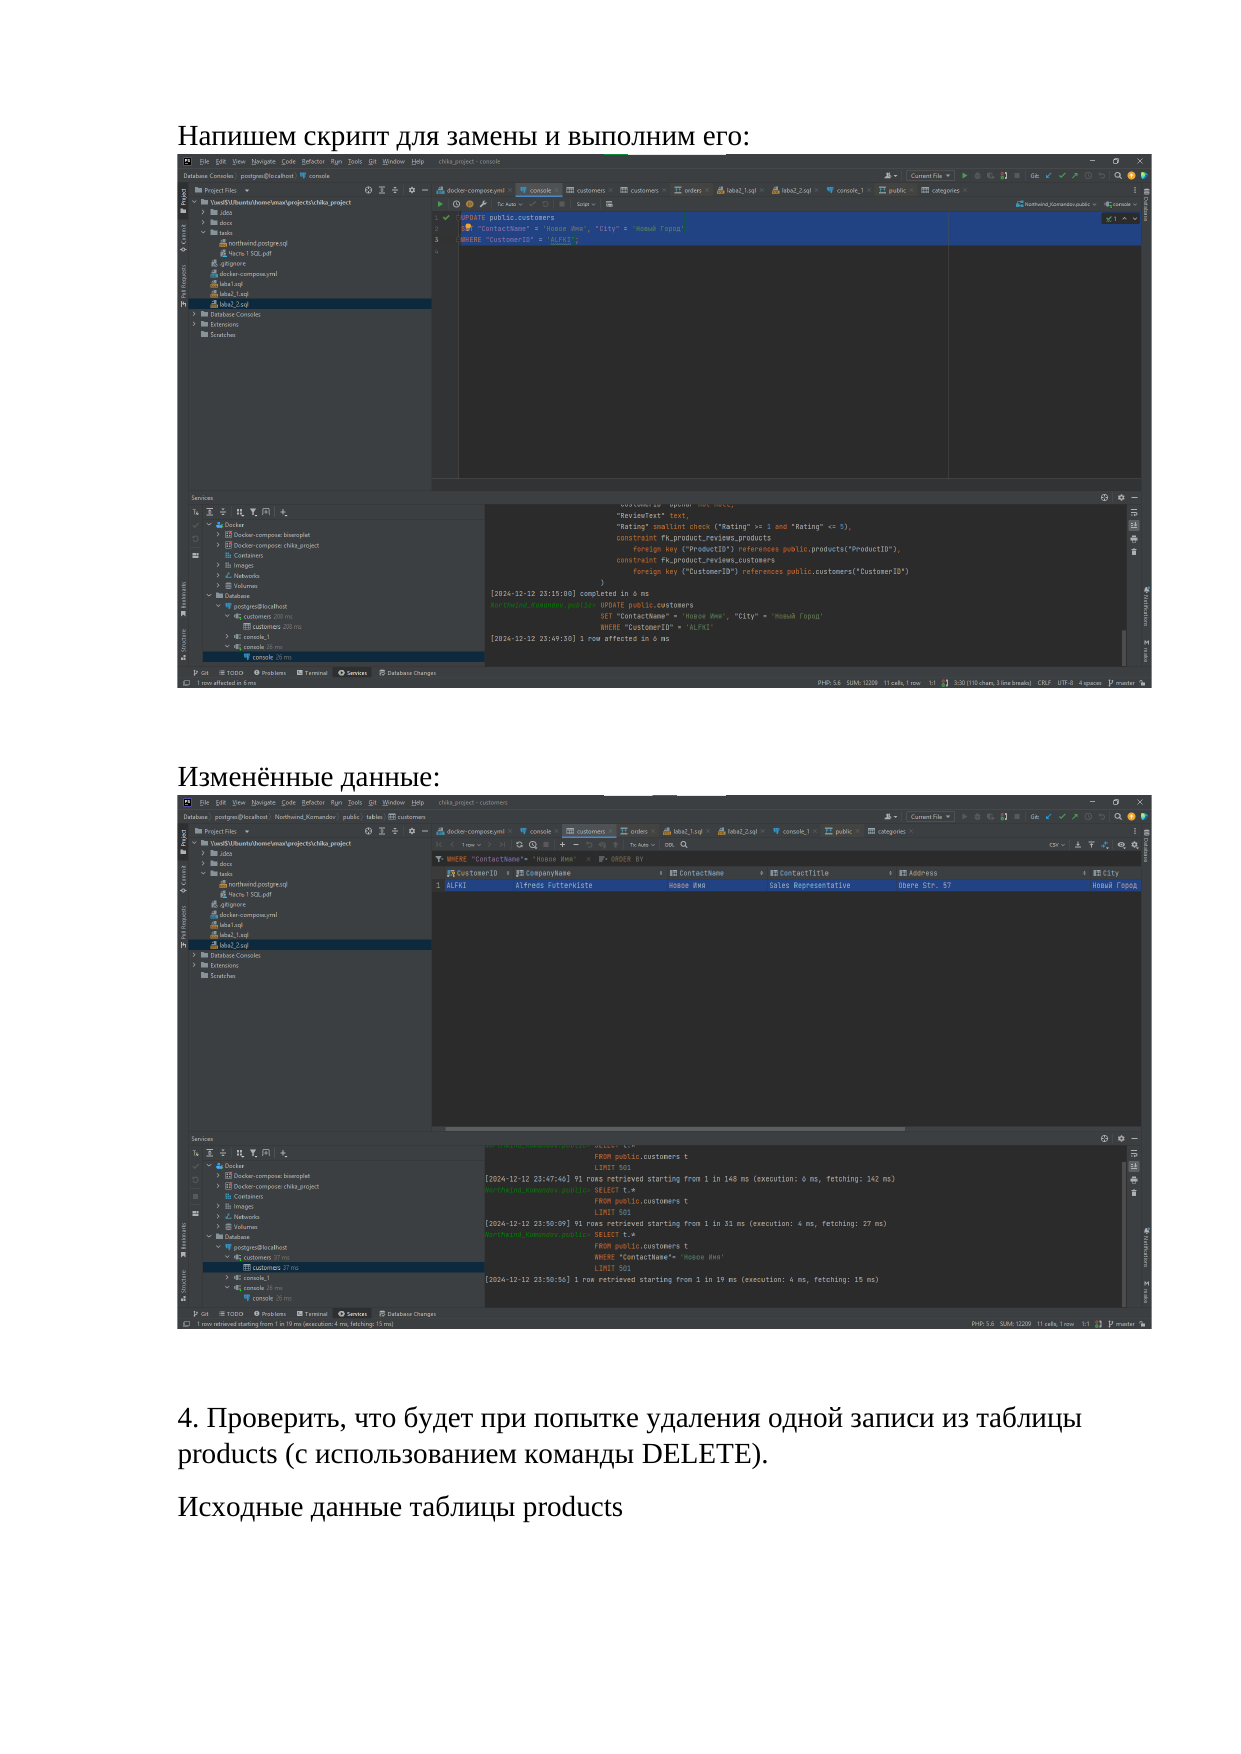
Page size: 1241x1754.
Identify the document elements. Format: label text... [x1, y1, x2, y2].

text Изменённые данные: [177, 759, 1152, 795]
text 4. Проверить, что будет при попытке удаления одной записи из таблицы products (с использованием команды DELETE). [177, 1400, 1152, 1470]
text Исходные данные таблицы products [177, 1489, 1152, 1523]
picture [177, 795, 1152, 1329]
picture [177, 154, 1152, 688]
text Напишем скрипт для замены и выполним его: [177, 118, 1152, 154]
